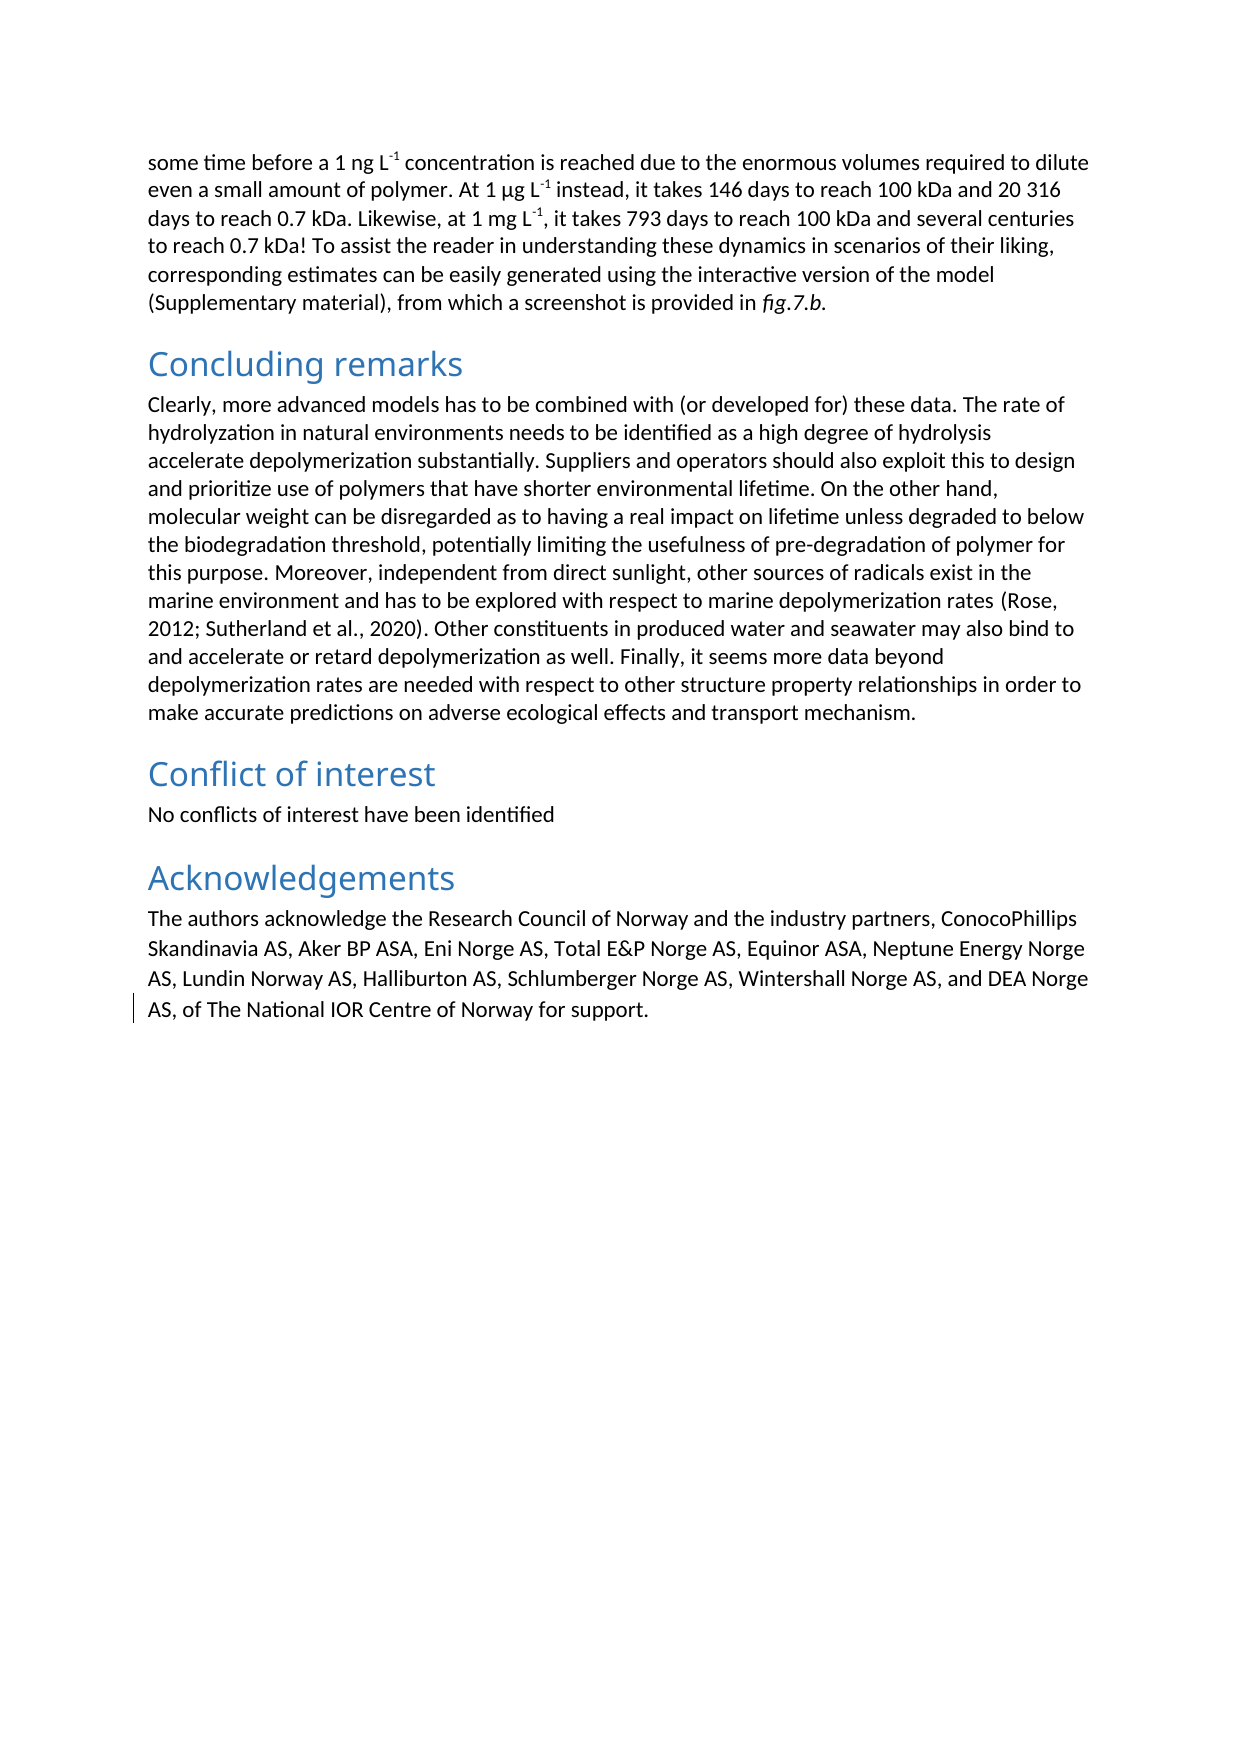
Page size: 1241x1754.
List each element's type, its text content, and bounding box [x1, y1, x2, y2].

text The authors acknowledge the Research Council of Norway and the industry partners, ConocoPhillips Skandinavia AS, Aker BP ASA, Eni Norge AS, Total E&P Norge AS, Equinor ASA, Neptune Energy Norge AS, Lundin Norway AS, Halliburton AS, Schlumberger Norge AS, Wintershall Norge AS, and DEA Norge AS, of The National IOR Centre of Norway for support. [148, 904, 1093, 1023]
subtitle Acknowledgements [148, 855, 1093, 901]
text Clearly, more advanced models has to be combined with (or developed for) these data. The rate of hydrolyzation in natural environments needs to be identified as a high degree of hydrolysis accelerate depolymerization substantially. Suppliers and operators should also exploit this to design and prioritize use of polymers that have shorter environmental lifetime. On the other hand, molecular weight can be disregarded as to having a real impact on lifetime unless degraded to below the biodegradation threshold, potentially limiting the usefulness of pre-degradation of polymer for this purpose. Moreover, independent from direct sunlight, other sources of radicals exist in the marine environment and has to be explored with respect to marine depolymerization rates (Rose, 2012; Sutherland et al., 2020). Other constituents in produced water and seawater may also bind to and accelerate or retard depolymerization as well. Finally, it seems more data beyond depolymerization rates are needed with respect to other structure property relationships in order to make accurate predictions on adverse ecological effects and transport mechanism. [148, 390, 1093, 726]
subtitle Concluding remarks [148, 341, 1093, 386]
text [148, 148, 1093, 316]
subtitle Conflict of interest [148, 751, 1093, 796]
text No conflicts of interest have been identified [148, 800, 1093, 828]
